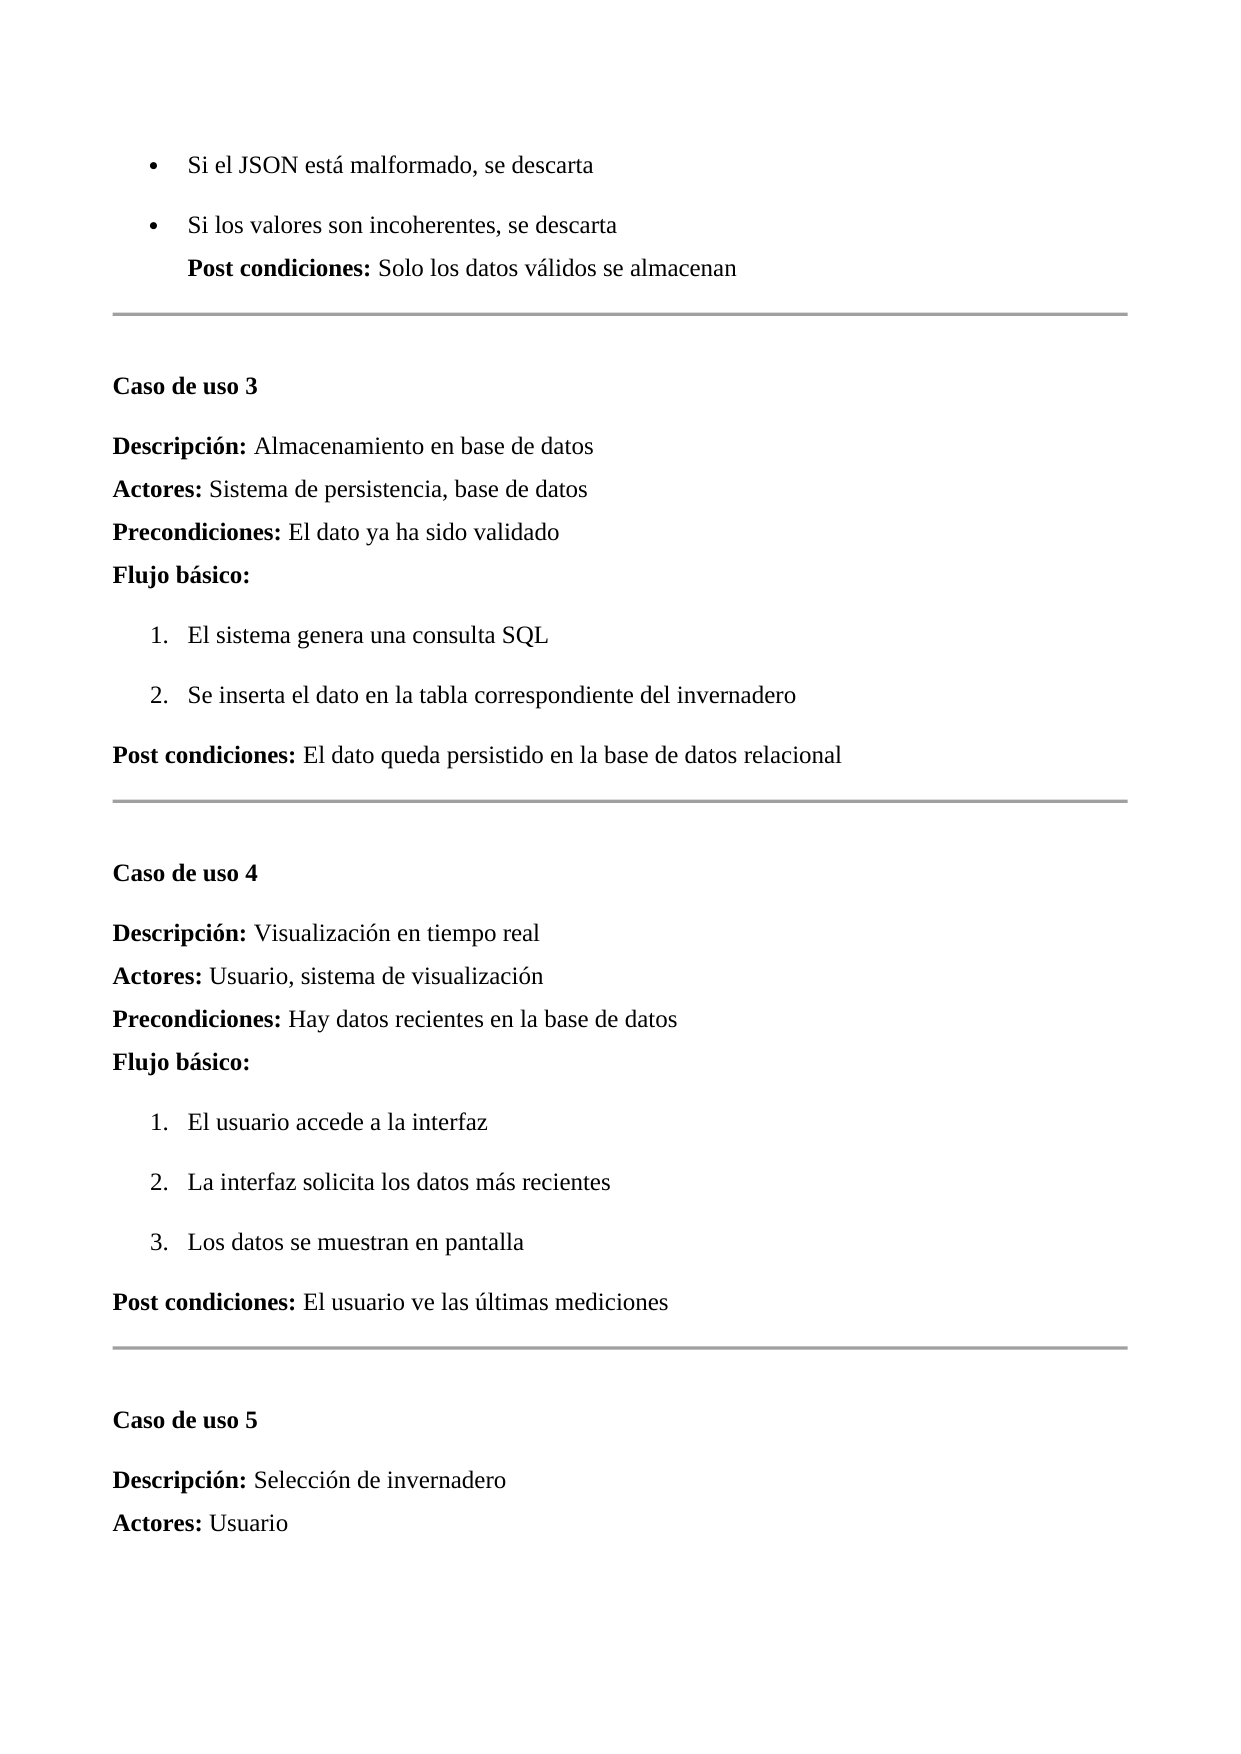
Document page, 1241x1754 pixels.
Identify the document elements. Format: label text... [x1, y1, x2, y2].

list El sistema genera una consulta SQL [150, 620, 1128, 649]
text Descripción: Almacenamiento en base de datos Actores: Sistema de persistencia, base de datos Precondiciones: El dato ya ha sido validado Flujo básico: [112, 431, 1128, 589]
list Si el JSON está malformado, se descarta [150, 150, 1128, 179]
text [112, 1465, 1128, 1537]
list El usuario accede a la interfaz [150, 1107, 1128, 1136]
text Post condiciones: El dato queda persistido en la base de datos relacional [112, 740, 1128, 769]
list Si los valores son incoherentes, se descarta Post condiciones: Solo los datos válidos se almacenan [150, 210, 1128, 282]
list La interfaz solicita los datos más recientes [150, 1167, 1128, 1196]
text Post condiciones: El usuario ve las últimas mediciones [112, 1287, 1128, 1315]
list Se inserta el dato en la tabla correspondiente del invernadero [150, 680, 1128, 709]
text Caso de uso 5 [112, 1405, 1128, 1434]
text Caso de uso 3 [112, 371, 1128, 400]
text Caso de uso 4 [112, 858, 1128, 887]
list Los datos se muestran en pantalla [150, 1227, 1128, 1256]
text Descripción: Visualización en tiempo real Actores: Usuario, sistema de visualización Precondiciones: Hay datos recientes en la base de datos Flujo básico: [112, 918, 1128, 1076]
